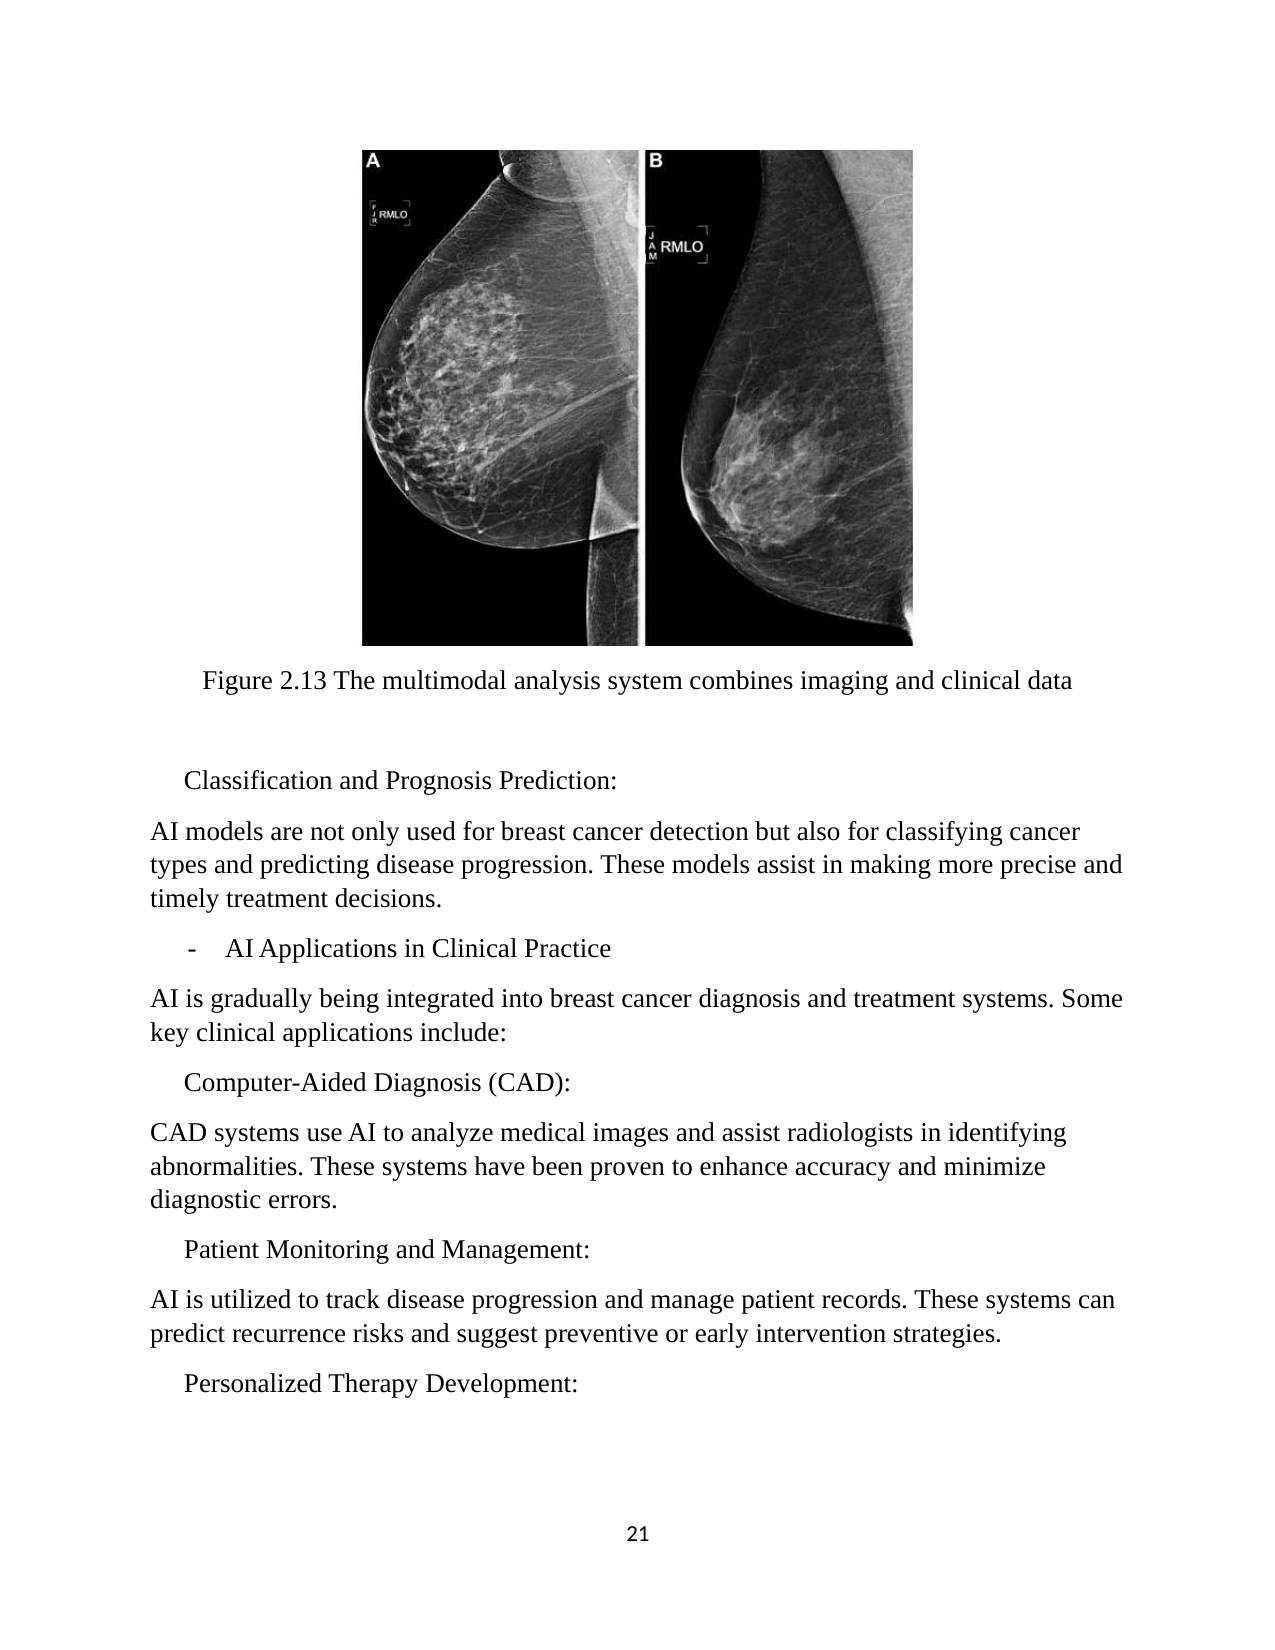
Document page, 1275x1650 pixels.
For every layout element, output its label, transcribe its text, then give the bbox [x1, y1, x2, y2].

text AI is gradually being integrated into breast cancer diagnosis and treatment systems. Some key clinical applications include: [150, 982, 1125, 1047]
picture [264, 150, 1011, 646]
text Patient Monitoring and Management: [150, 1233, 1125, 1264]
text AI models are not only used for breast cancer detection but also for classifying cancer types and predicting disease progression. These models assist in making more precise and timely treatment decisions. [150, 814, 1125, 913]
text AI is utilized to track disease progression and manage patient records. These systems can predict recurrence risks and suggest preventive or early intervention strategies. [150, 1283, 1125, 1348]
text Figure 2.13 The multimodal analysis system combines imaging and clinical data [150, 664, 1125, 695]
list AI Applications in Clinical Practice [187, 932, 1125, 963]
text Personalized Therapy Development: [150, 1367, 1125, 1398]
text Computer-Aided Diagnosis (CAD): [150, 1066, 1125, 1097]
text Classification and Prognosis Prediction: [150, 764, 1125, 796]
text CAD systems use AI to analyze medical images and assist radiologists in identifying abnormalities. These systems have been proven to enhance accuracy and minimize diagnostic errors. [150, 1116, 1125, 1214]
